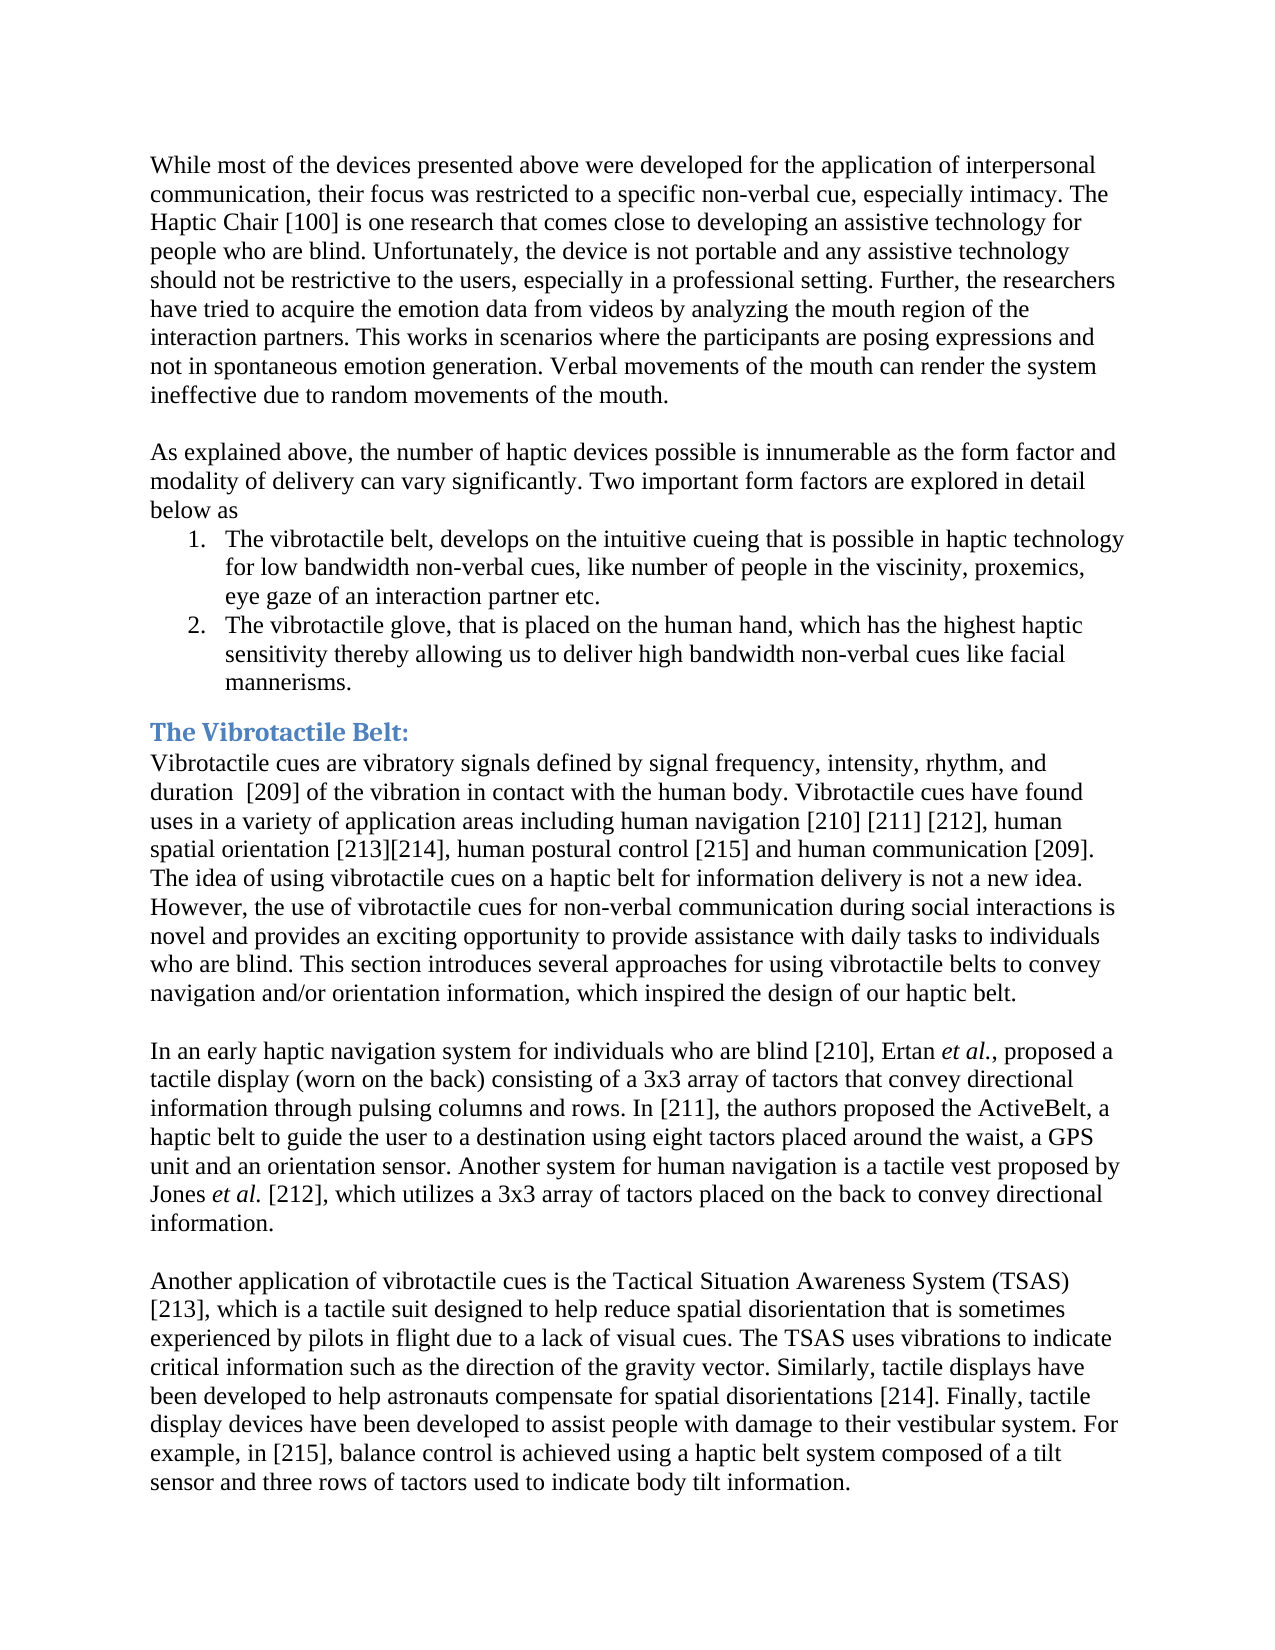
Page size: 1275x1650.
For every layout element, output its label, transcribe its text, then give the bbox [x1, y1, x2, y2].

list The vibrotactile glove, that is placed on the human hand, which has the highest haptic sensitivity thereby allowing us to deliver high bandwidth non-verbal cues like facial mannerisms. [187, 610, 1125, 696]
text Another application of vibrotactile cues is the Tactical Situation Awareness System (TSAS) , which is a tactile suit designed to help reduce spatial disorientation that is sometimes experienced by pilots in flight due to a lack of visual cues. The TSAS uses vibrations to indicate critical information such as the direction of the gravity vector. Similarly, tactile displays have been developed to help astronauts compensate for spatial disorientations . Finally, tactile display devices have been developed to assist people with damage to their vestibular system. For example, in , balance control is achieved using a haptic belt system composed of a tilt sensor and three rows of tactors used to indicate body tilt information. [150, 1266, 1125, 1496]
text While most of the devices presented above were developed for the application of interpersonal communication, their focus was restricted to a specific non-verbal cue, especially intimacy. The Haptic Chair is one research that comes close to developing an assistive technology for people who are blind. Unfortunately, the device is not portable and any assistive technology should not be restrictive to the users, especially in a professional setting. Further, the researchers have tried to acquire the emotion data from videos by analyzing the mouth region of the interaction partners. This works in scenarios where the participants are posing expressions and not in spontaneous emotion generation. Verbal movements of the mouth can render the system ineffective due to random movements of the mouth. [150, 150, 1125, 409]
text In an early haptic navigation system for individuals who are blind , Ertan et al., proposed a tactile display (worn on the back) consisting of a 3x3 array of tactors that convey directional information through pulsing columns and rows. In , the authors proposed the ActiveBelt, a haptic belt to guide the user to a destination using eight tactors placed around the waist, a GPS unit and an orientation sensor. Another system for human navigation is a tactile vest proposed by Jones et al. , which utilizes a 3x3 array of tactors placed on the back to convey directional information. [150, 1036, 1125, 1237]
subtitle The Vibrotactile Belt: [150, 717, 1125, 748]
text As explained above, the number of haptic devices possible is innumerable as the form factor and modality of delivery can vary significantly. Two important form factors are explored in detail below as [150, 437, 1125, 524]
text Vibrotactile cues are vibratory signals defined by signal frequency, intensity, rhythm, and duration of the vibration in contact with the human body. Vibrotactile cues have found uses in a variety of application areas including human navigation , human spatial orientation , human postural control and human communication . The idea of using vibrotactile cues on a haptic belt for information delivery is not a new idea. However, the use of vibrotactile cues for non-verbal communication during social interactions is novel and provides an exciting opportunity to provide assistance with daily tasks to individuals who are blind. This section introduces several approaches for using vibrotactile belts to convey navigation and/or orientation information, which inspired the design of our haptic belt. [150, 748, 1125, 1007]
list The vibrotactile belt, develops on the intuitive cueing that is possible in haptic technology for low bandwidth non-verbal cues, like number of people in the viscinity, proxemics, eye gaze of an interaction partner etc. [187, 524, 1125, 610]
